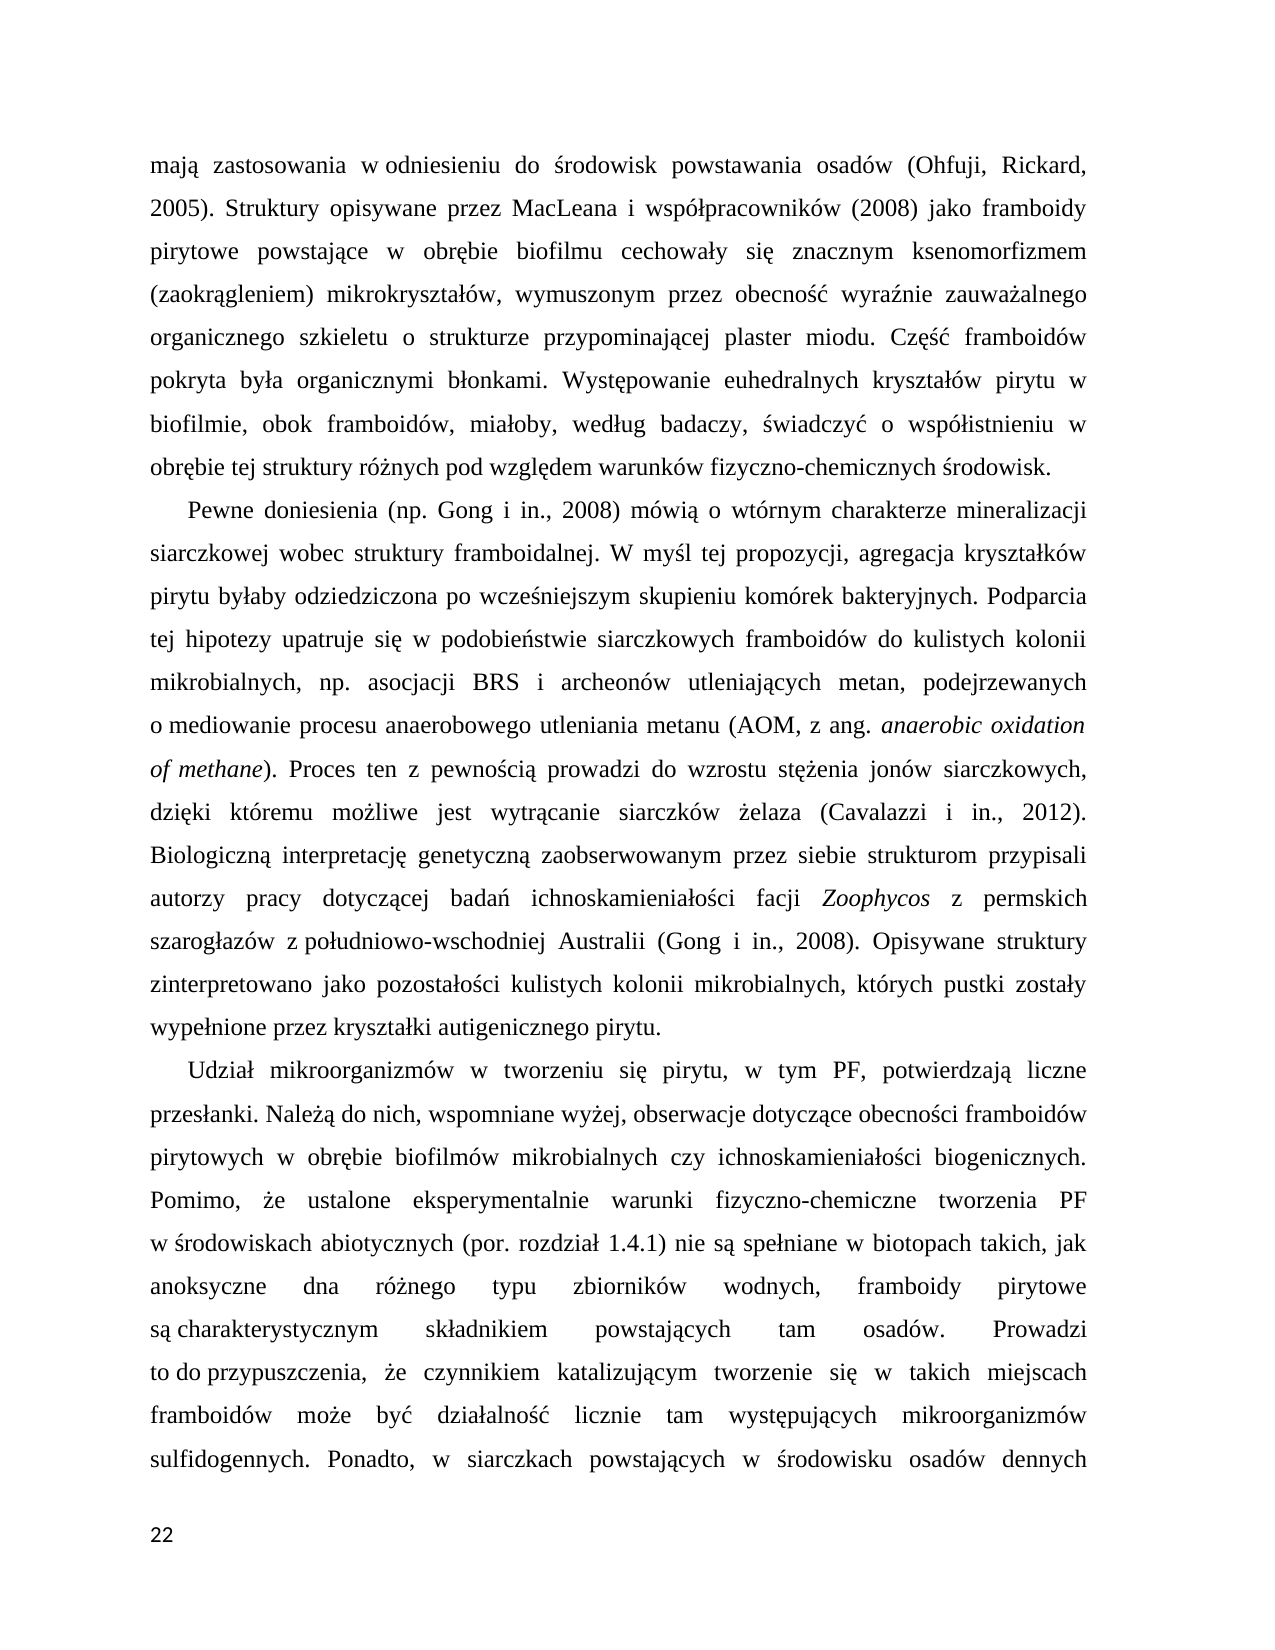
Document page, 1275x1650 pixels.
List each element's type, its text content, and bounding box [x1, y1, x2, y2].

text Pewne doniesienia (np. Gong i in., 2008) mówią o wtórnym charakterze mineralizacji siarczkowej wobec struktury framboidalnej. W myśl tej propozycji, agregacja kryształków pirytu byłaby odziedziczona po wcześniejszym skupieniu komórek bakteryjnych. Podparcia tej hipotezy upatruje się w podobieństwie siarczkowych framboidów do kulistych kolonii mikrobialnych, np. asocjacji BRS i archeonów utleniających metan, podejrzewanych o mediowanie procesu anaerobowego utleniania metanu (AOM, z ang. anaerobic oxidation of methane). Proces ten z pewnością prowadzi do wzrostu stężenia jonów siarczkowych, dzięki któremu możliwe jest wytrącanie siarczków żelaza (Cavalazzi i in., 2012). Biologiczną interpretację genetyczną zaobserwowanym przez siebie strukturom przypisali autorzy pracy dotyczącej badań ichnoskamieniałości facji Zoophycos z permskich szarogłazów z południowo-wschodniej Australii (Gong i in., 2008). Opisywane struktury zinterpretowano jako pozostałości kulistych kolonii mikrobialnych, których pustki zostały wypełnione przez kryształki autigenicznego pirytu. [150, 495, 1087, 1041]
